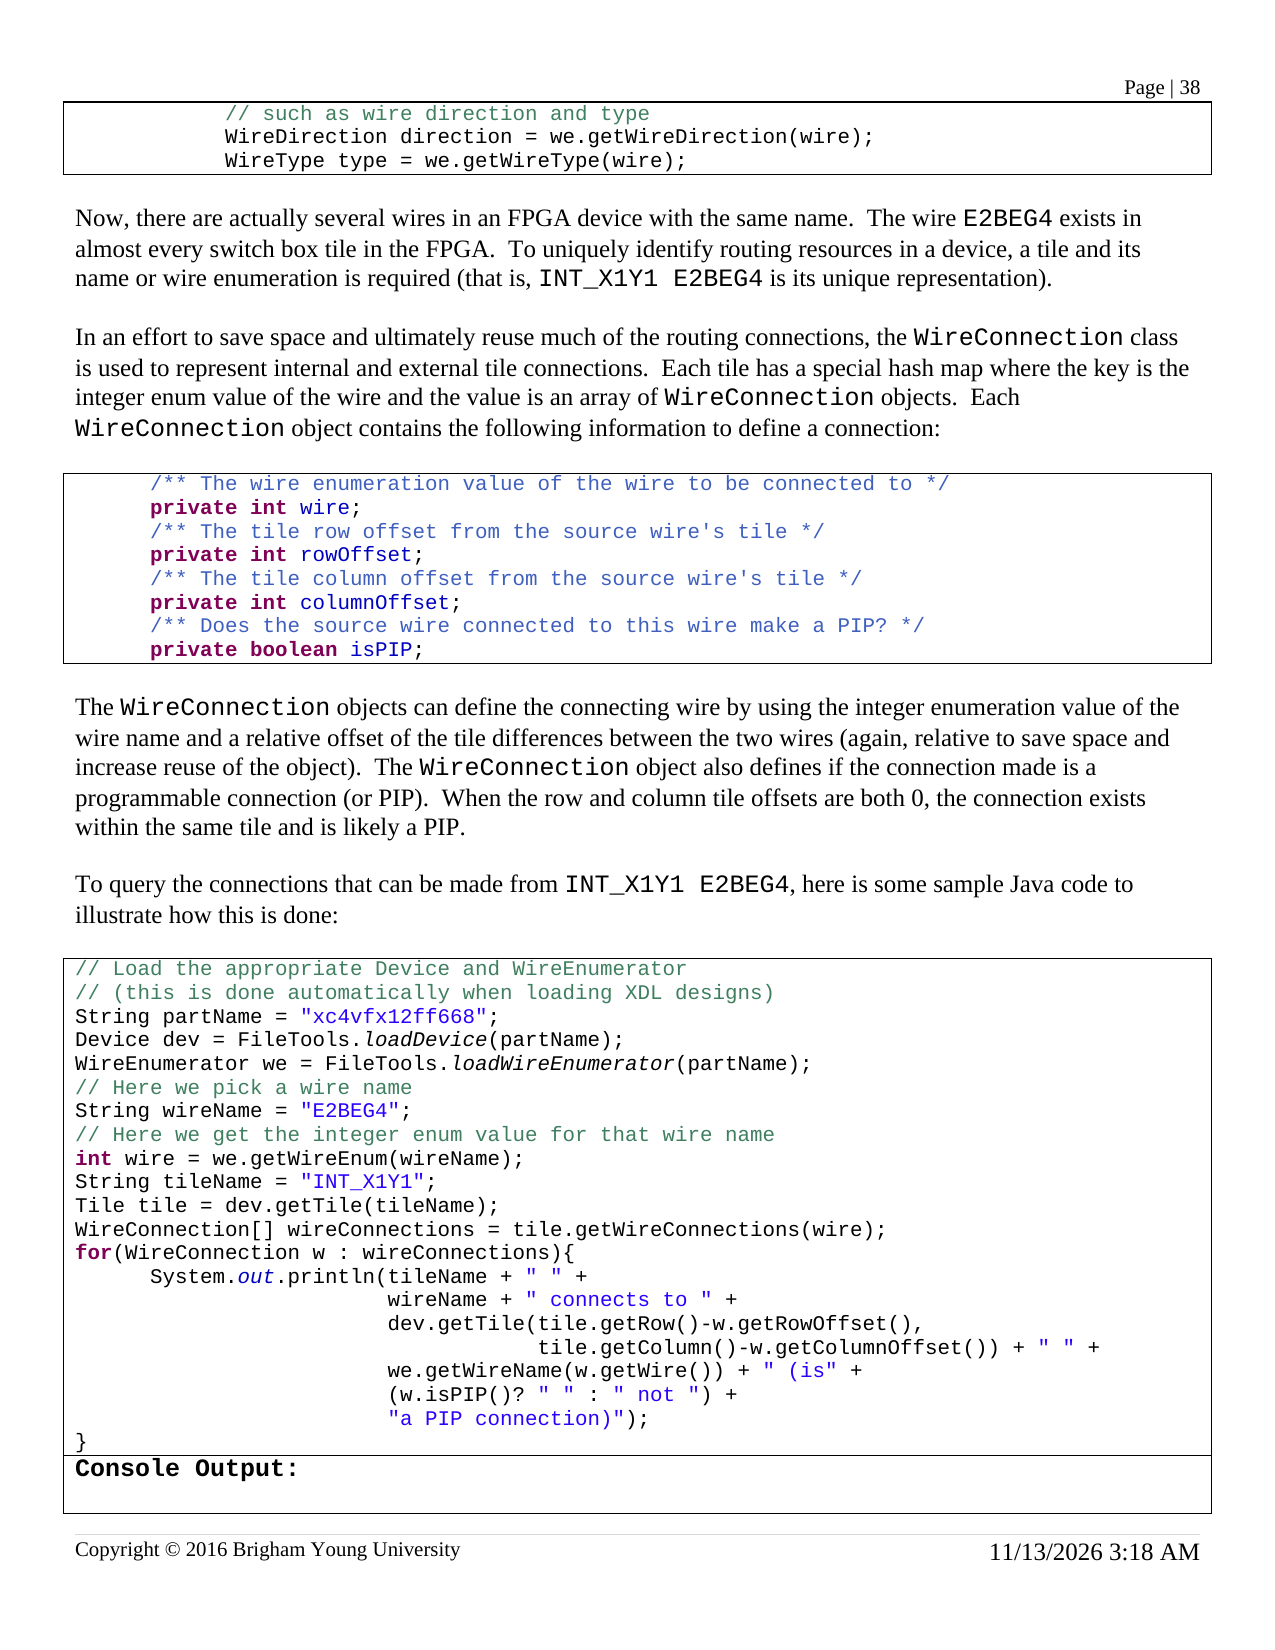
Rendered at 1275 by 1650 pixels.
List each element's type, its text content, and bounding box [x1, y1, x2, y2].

text The WireConnection objects can define the connecting wire by using the integer enumeration value of the wire name and a relative offset of the tile differences between the two wires (again, relative to save space and increase reuse of the object). The WireConnection object also defines if the connection made is a programmable connection (or PIP). When the row and column tile offsets are both 0, the connection exists within the same tile and is likely a PIP. [75, 692, 1200, 840]
table_header /** The wire enumeration value of the wire to be connected to */ private int wire; /** The tile row offset from the source wire's tile */ private int rowOffset; /** The tile column offset from the source wire's tile */ private int columnOffset; /** Does the source wire connected to this wire make a PIP? */ private boolean isPIP; [64, 474, 1211, 663]
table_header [64, 103, 1211, 173]
table_header // Load the appropriate Device and WireEnumerator // (this is done automatically when loading XDL designs) String partName = "xc4vfx12ff668"; Device dev = FileTools.loadDevice(partName); WireEnumerator we = FileTools.loadWireEnumerator(partName); // Here we pick a wire name String wireName = "E2BEG4"; // Here we get the integer enum value for that wire name int wire = we.getWireEnum(wireName); String tileName = "INT_X1Y1"; Tile tile = dev.getTile(tileName); WireConnection[] wireConnections = tile.getWireConnections(wire); for(WireConnection w : wireConnections){ System.out.println(tileName + " " + wireName + " connects to " + dev.getTile(tile.getRow()-w.getRowOffset(), tile.getColumn()-w.getColumnOffset()) + " " + we.getWireName(w.getWire()) + " (is" + (w.isPIP()? " " : " not ") + "a PIP connection)"); } [64, 959, 1211, 1455]
text Now, there are actually several wires in an FPGA device with the same name. The wire E2BEG4 exists in almost every switch box tile in the FPGA. To uniquely identify routing resources in a device, a tile and its name or wire enumeration is required (that is, INT_X1Y1 E2BEG4 is its unique representation). [75, 203, 1200, 294]
text To query the connections that can be made from INT_X1Y1 E2BEG4, here is some sample Java code to illustrate how this is done: [75, 869, 1200, 929]
text In an effort to save space and ultimately reuse much of the routing connections, the WireConnection class is used to represent internal and external tile connections. Each tile has a special hash map where the key is the integer enum value of the wire and the value is an array of WireConnection objects. Each WireConnection object contains the following information to define a connection: [75, 322, 1200, 444]
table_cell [64, 1456, 1211, 1513]
